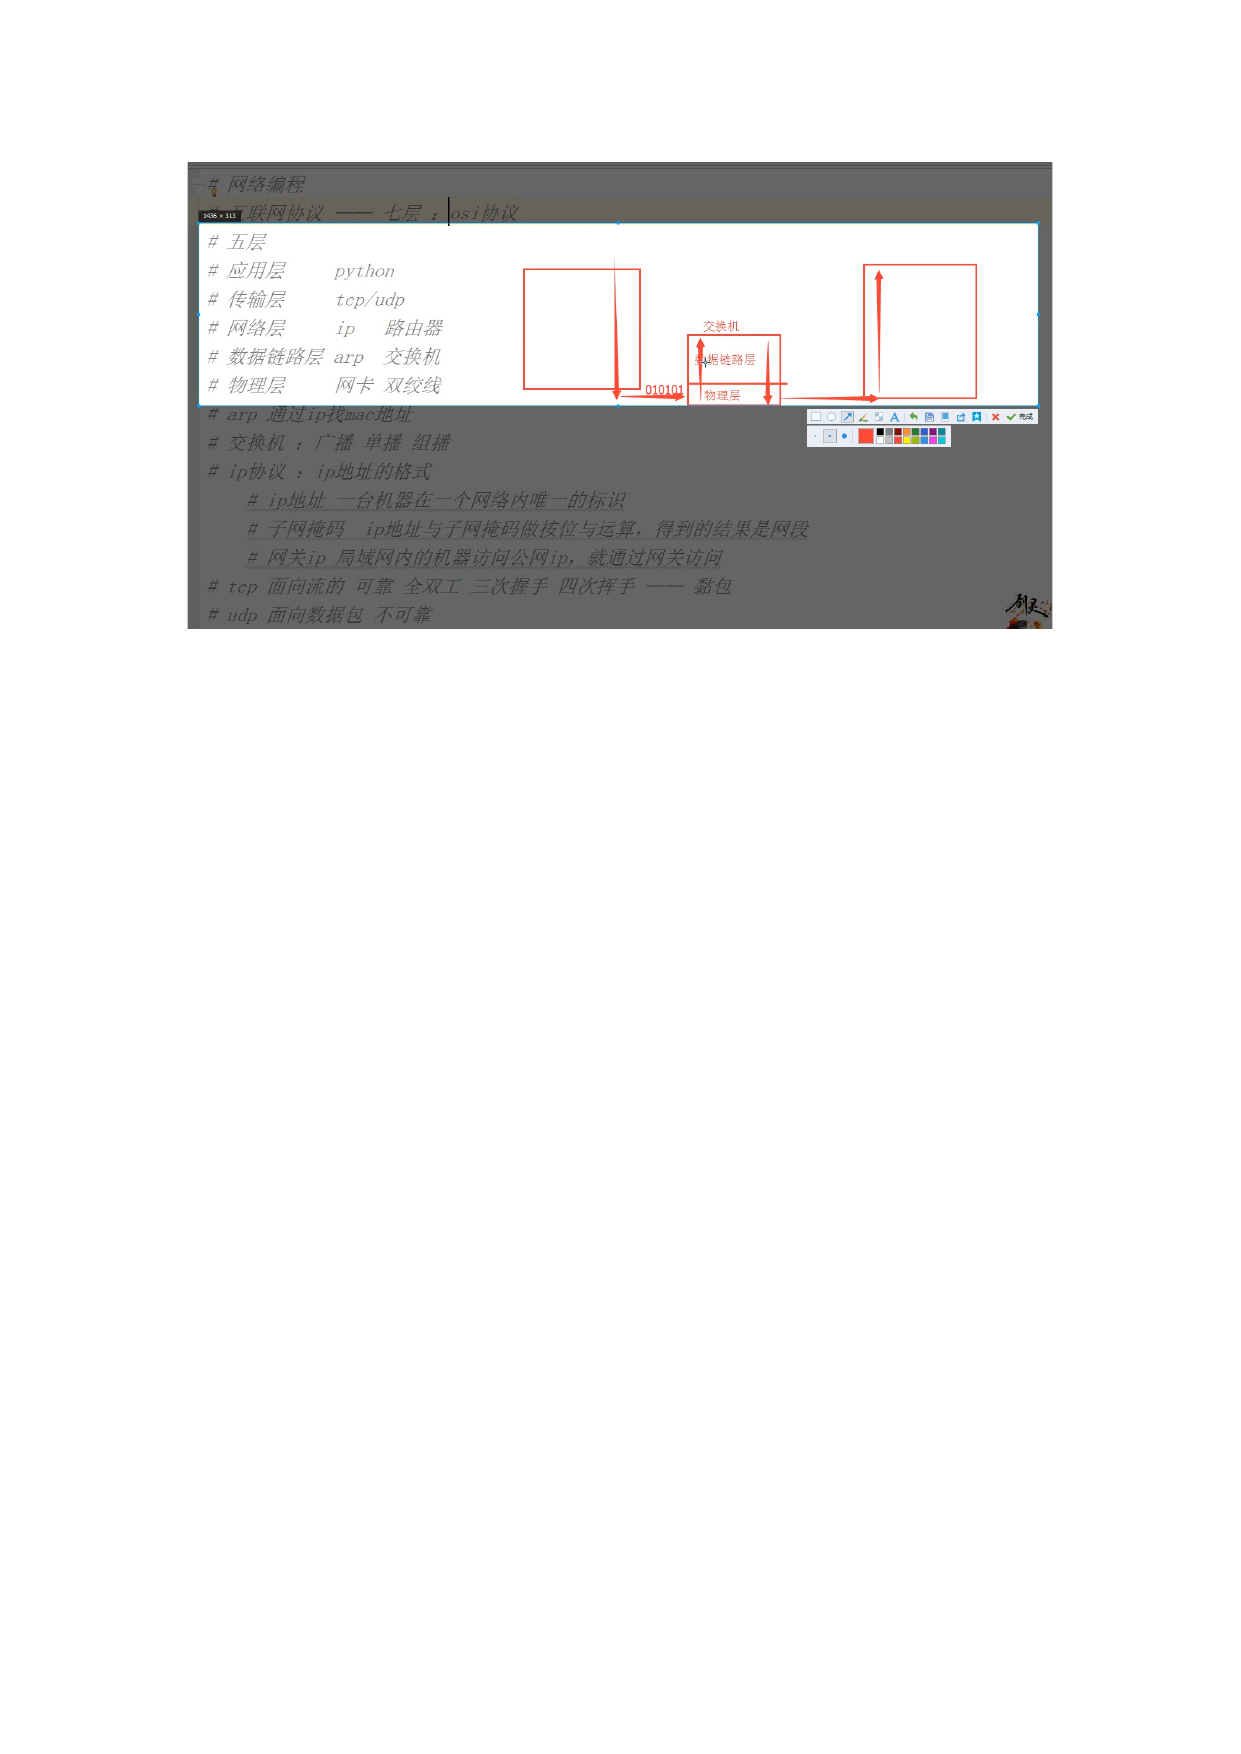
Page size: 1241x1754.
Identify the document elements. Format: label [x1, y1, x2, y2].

picture [187, 162, 1053, 629]
